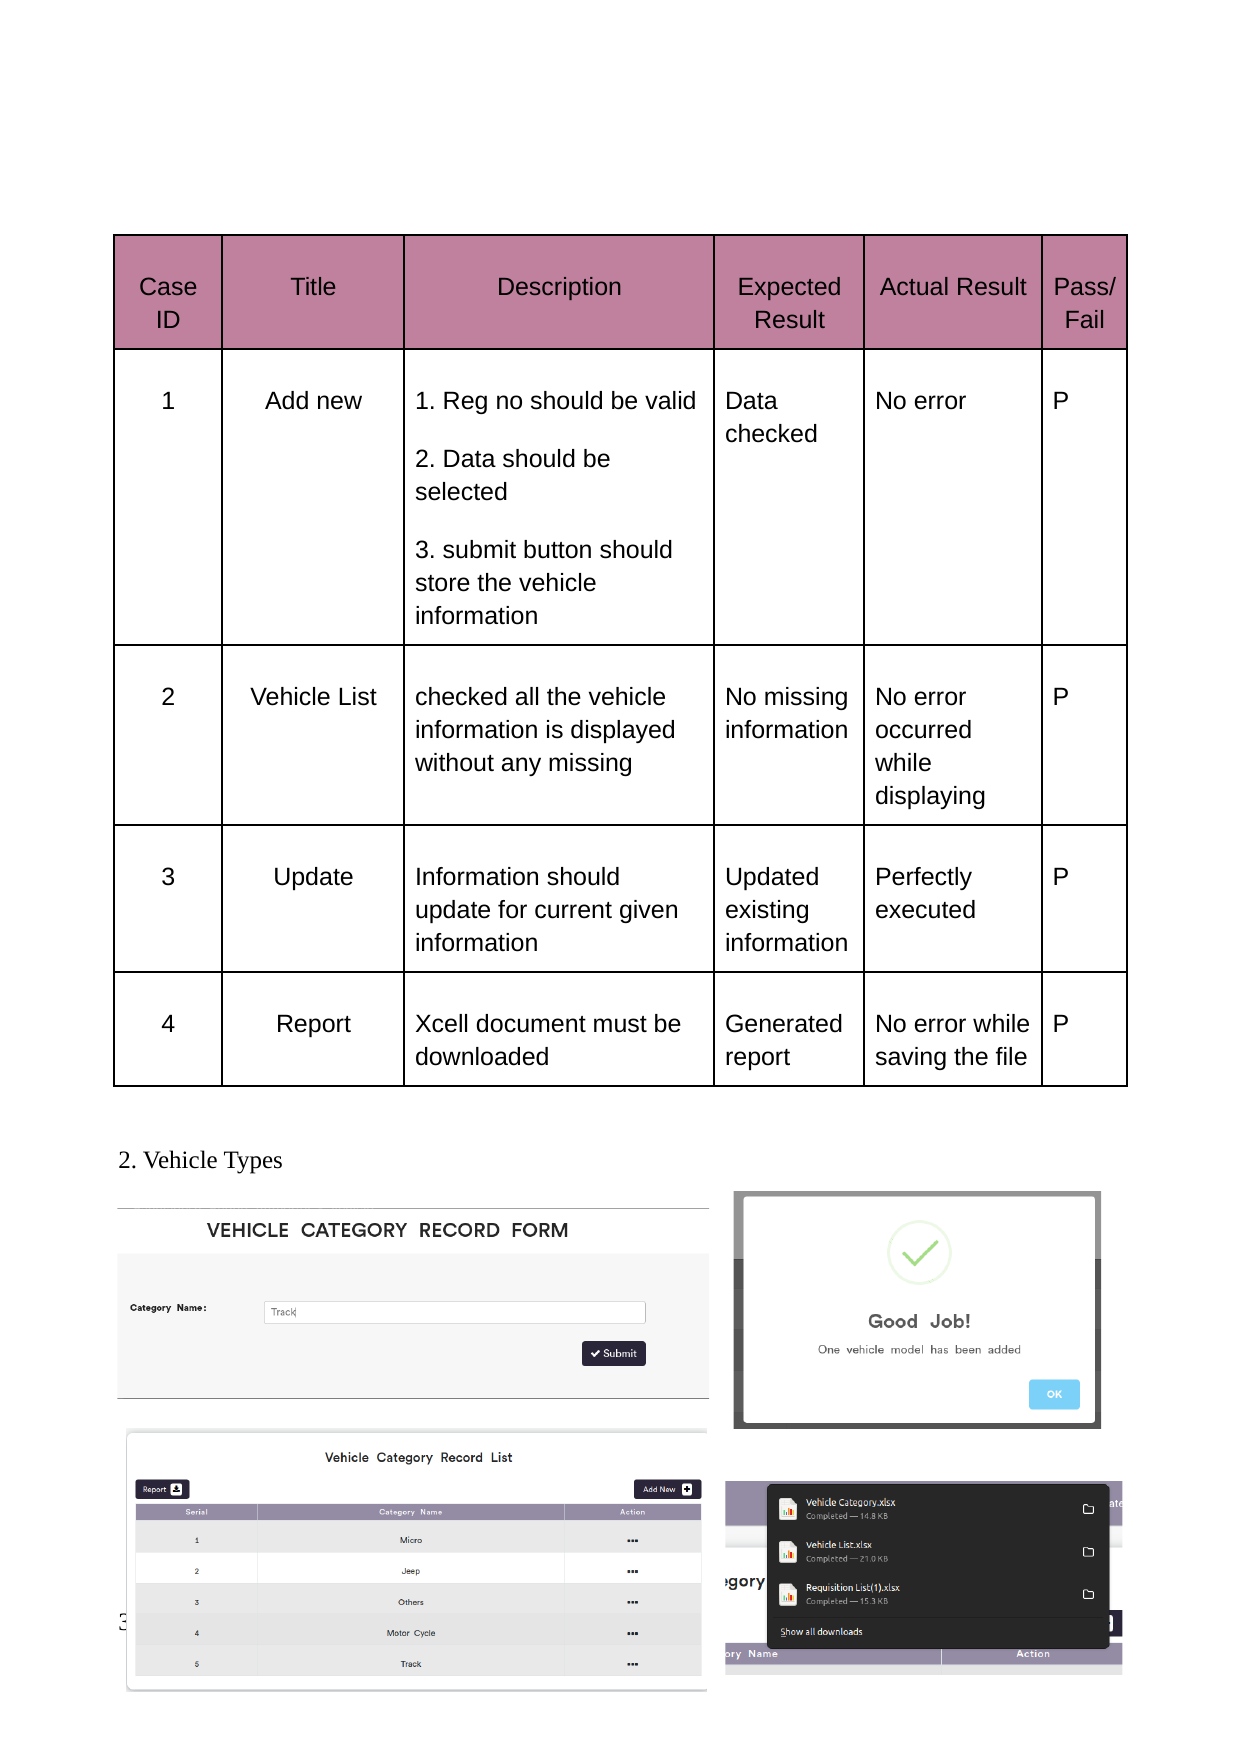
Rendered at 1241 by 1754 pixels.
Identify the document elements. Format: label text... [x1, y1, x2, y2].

table_cell No error while saving the file [865, 973, 1041, 1085]
table_cell No error occurred while displaying [865, 646, 1041, 824]
table_cell 1. Reg no should be valid 2. Data should be selected 3. submit button should store the vehicle information [405, 350, 713, 644]
table_cell Generated report [715, 973, 863, 1085]
table_cell Update [223, 826, 403, 971]
table_cell checked all the vehicle information is displayed without any missing [405, 646, 713, 824]
table_header Description [405, 236, 713, 348]
picture [725, 1481, 1123, 1675]
table_cell Perfectly executed [865, 826, 1041, 971]
picture [126, 1428, 707, 1692]
table_cell Xcell document must be downloaded [405, 973, 713, 1085]
table_header Actual Result [865, 236, 1041, 348]
table_cell Report [223, 973, 403, 1085]
table_cell No error [865, 350, 1041, 644]
table_cell P [1043, 350, 1126, 644]
table_cell P [1043, 973, 1126, 1085]
table_cell 1 [115, 350, 221, 644]
table_cell 4 [115, 973, 221, 1085]
table_cell Information should update for current given information [405, 826, 713, 971]
table_cell P [1043, 646, 1126, 824]
table_cell P [1043, 826, 1126, 971]
table_header Case ID [115, 236, 221, 348]
table_header Pass/Fail [1043, 236, 1126, 348]
table_cell Vehicle List [223, 646, 403, 824]
picture [733, 1191, 1102, 1429]
table_cell Data checked [715, 350, 863, 644]
table_header Expected Result [715, 236, 863, 348]
table_cell 3 [115, 826, 221, 971]
text 2. Vehicle Types [118, 1145, 1122, 1173]
table_cell 2 [115, 646, 221, 824]
table_cell Updated existing information [715, 826, 863, 971]
table_cell Add new [223, 350, 403, 644]
picture [117, 1208, 710, 1399]
table_cell No missing information [715, 646, 863, 824]
table_header Title [223, 236, 403, 348]
